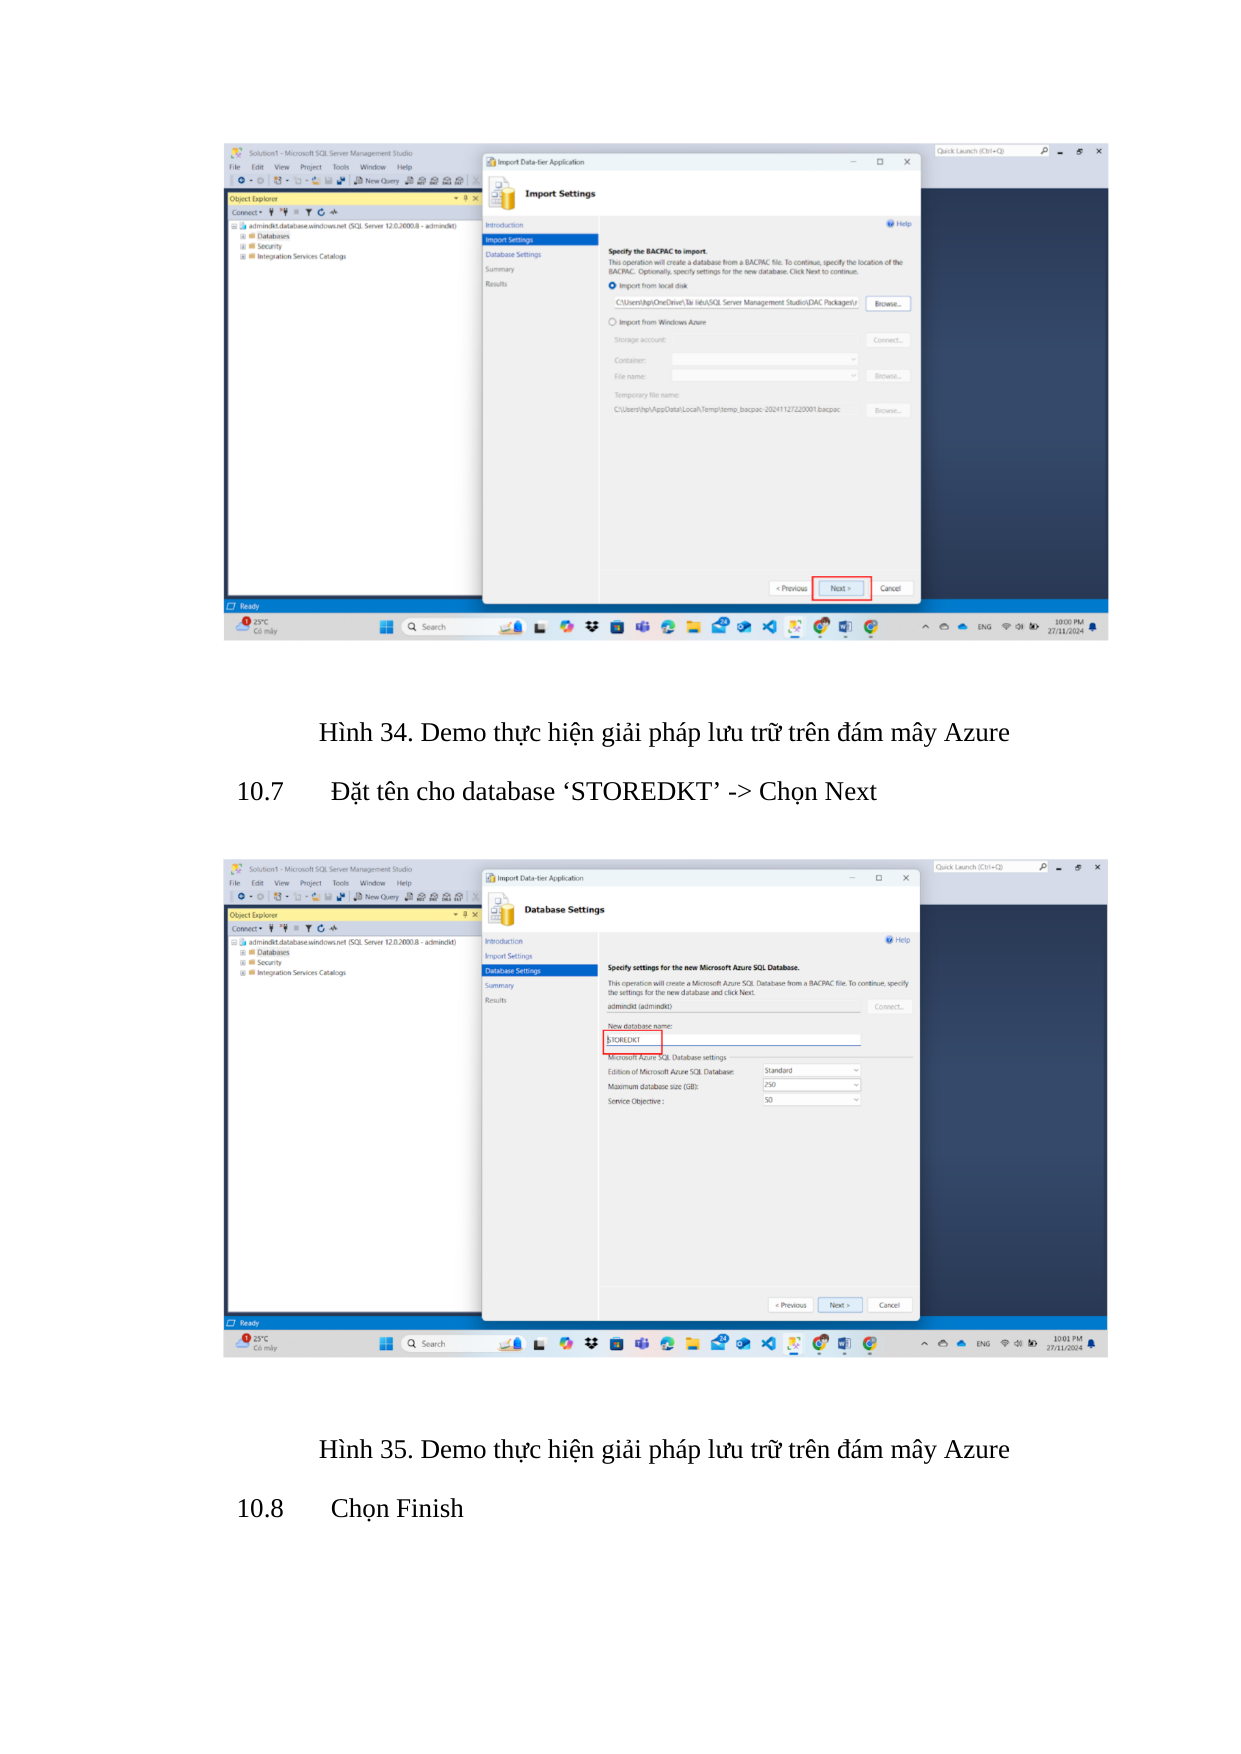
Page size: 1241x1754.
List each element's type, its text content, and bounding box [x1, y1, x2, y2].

picture [206, 834, 1123, 1407]
text Hình 34. Demo thực hiện giải pháp lưu trữ trên đám mây Azure [207, 716, 1122, 747]
list Chọn Finish [236, 1492, 1122, 1523]
text Hình 35. Demo thực hiện giải pháp lưu trữ trên đám mây Azure [207, 1433, 1122, 1464]
list Đặt tên cho database ‘STOREDKT’ -> Chọn Next [236, 775, 1122, 807]
picture [206, 118, 1123, 690]
